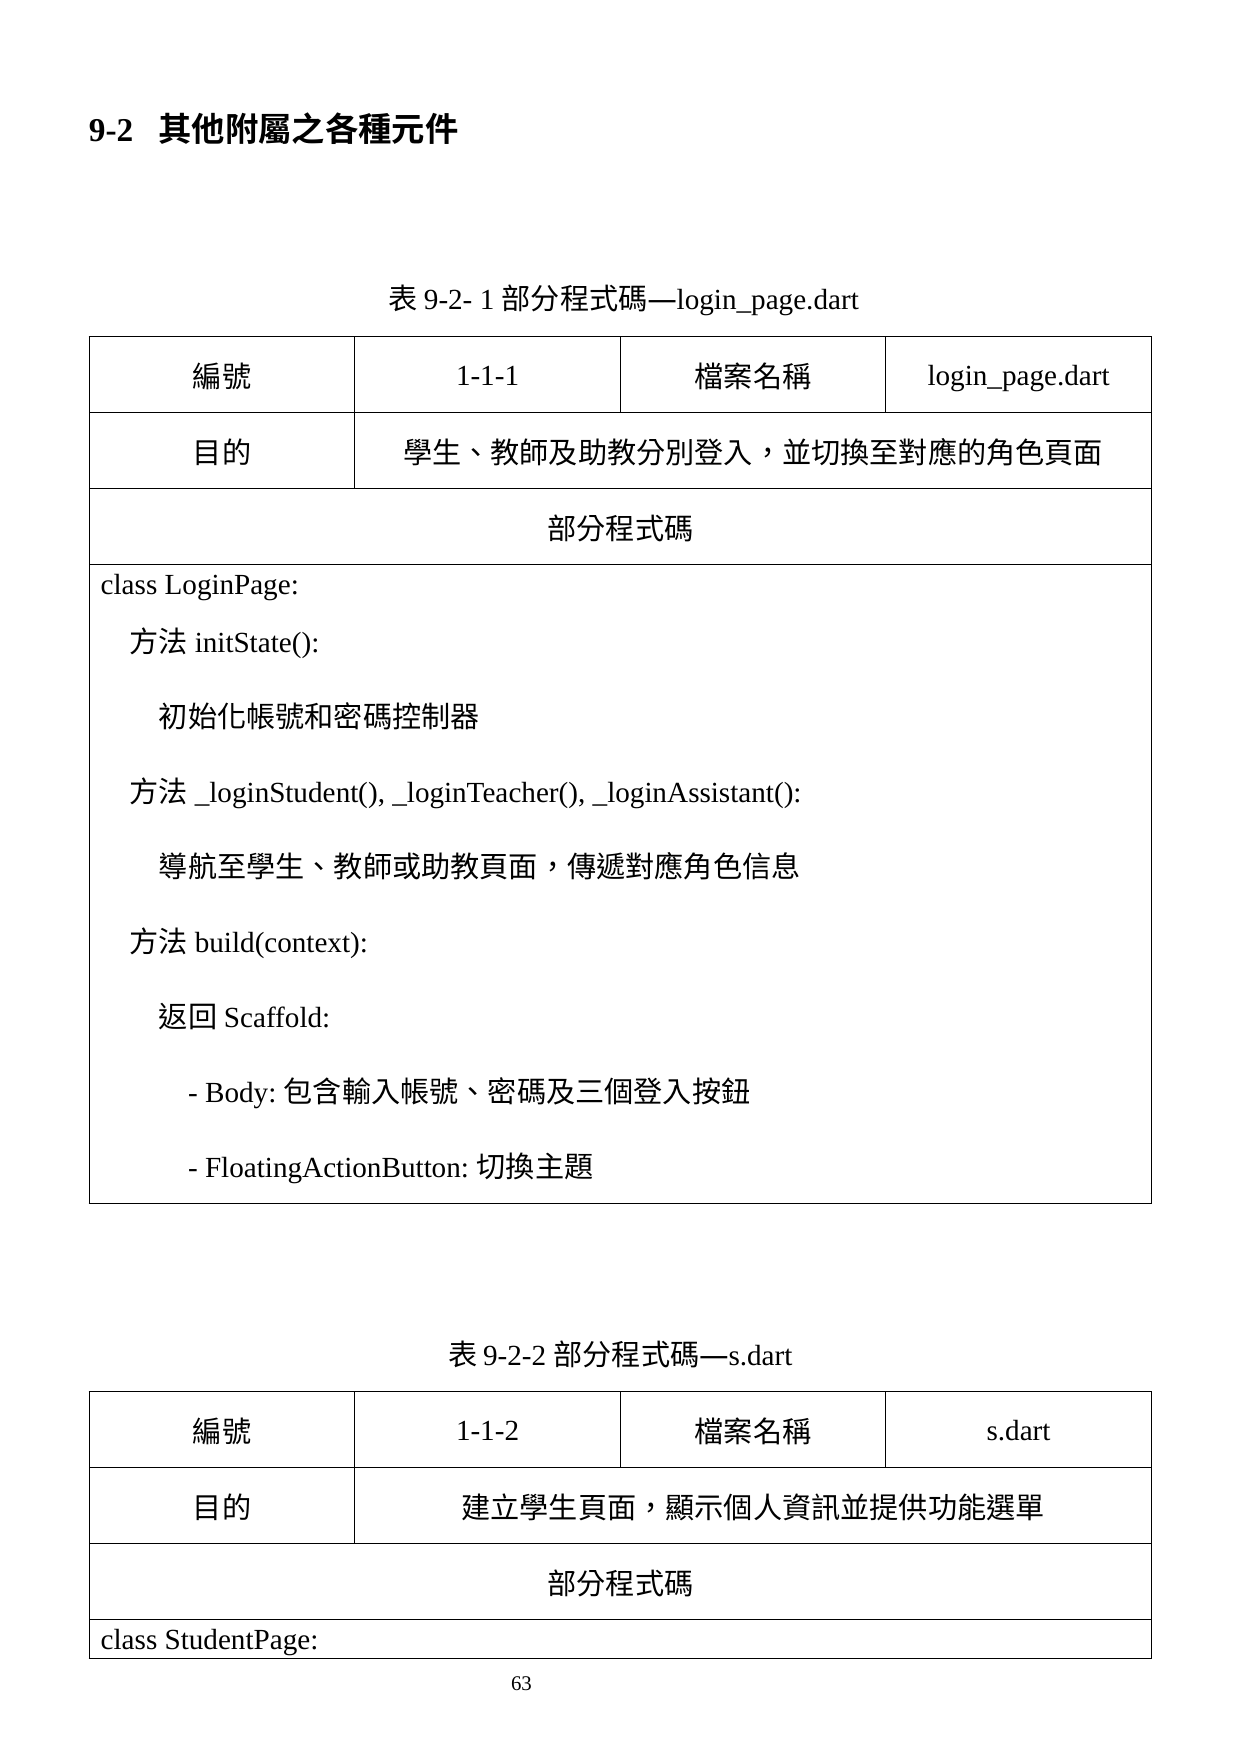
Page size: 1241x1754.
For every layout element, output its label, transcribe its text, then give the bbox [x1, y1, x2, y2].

table_header login_page.dart [886, 337, 1151, 412]
table_header 編號 [90, 1392, 354, 1467]
table_cell 建立學生頁面，顯示個人資訊並提供功能選單 [355, 1468, 1151, 1543]
table_cell class LoginPage: 方法 initState(): 初始化帳號和密碼控制器 方法 _loginStudent(), _loginTeacher(), _loginAssistant(): 導航至學生、教師或助教頁面，傳遞對應角色信息 方法 build(context): 返回 Scaffold: - Body: 包含輸入帳號、密碼及三個登入按鈕 - FloatingActionButton: 切換主題 [90, 565, 1151, 1203]
table_header s.dart [886, 1392, 1151, 1467]
table_cell 目的 [90, 413, 354, 488]
text 表9-2- 1 部分程式碼―login_page.dart [89, 261, 1152, 336]
text 表9-2-2 部分程式碼―s.dart [89, 1316, 1152, 1391]
table_cell 部分程式碼 [90, 489, 1151, 564]
table_cell 目的 [90, 1468, 354, 1543]
table_header 檔案名稱 [621, 337, 885, 412]
table_cell 部分程式碼 [90, 1544, 1151, 1619]
table_header 編號 [90, 337, 354, 412]
table_header 檔案名稱 [621, 1392, 885, 1467]
table_header 1-1-1 [355, 337, 620, 412]
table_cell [90, 1620, 1151, 1658]
subtitle 9-2 其他附屬之各種元件 [89, 89, 1152, 164]
table_cell 學生、教師及助教分別登入，並切換至對應的角色頁面 [355, 413, 1151, 488]
table_header 1-1-2 [355, 1392, 620, 1467]
